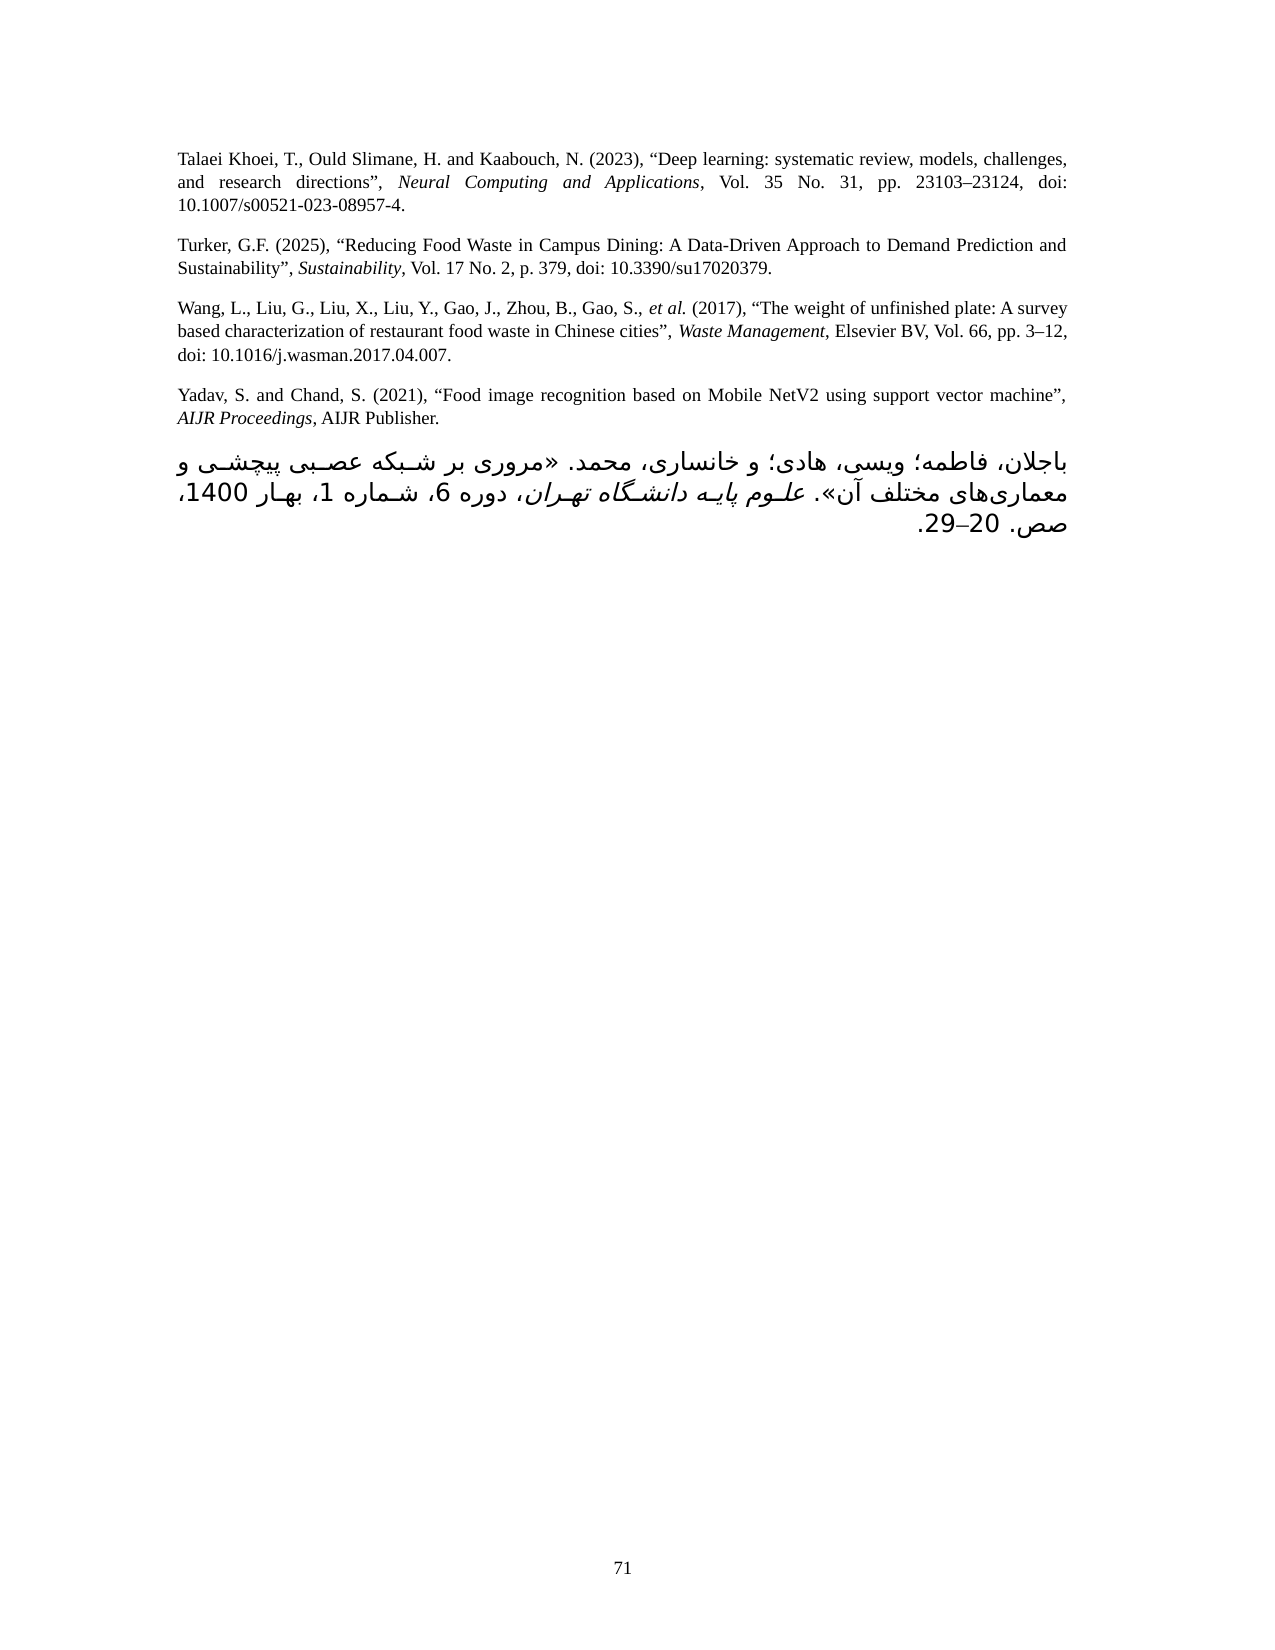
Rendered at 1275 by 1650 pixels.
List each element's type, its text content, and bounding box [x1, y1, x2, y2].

text باجلان، فاطمه؛ ویسی، هادی؛ و خانساری، محمد. «مروری بر شبکه عصبی پیچشی و معماری‌های مختلف آن». علوم پایه دانشگاه تهران، دوره 6، شماره 1، بهار 1400، صص. 20–29. [177, 447, 1068, 539]
text Wang, L., Liu, G., Liu, X., Liu, Y., Gao, J., Zhou, B., Gao, S., et al. (2017), “The weight of unfinished plate: A survey based characterization of restaurant food waste in Chinese cities”, Waste Management, Elsevier BV, Vol. 66, pp. 3–12, doi: 10.1016/j.wasman.2017.04.007. [177, 297, 1068, 365]
text Yadav, S. and Chand, S. (2021), “Food image recognition based on Mobile NetV2 using support vector machine”, AIJR Proceedings, AIJR Publisher. [177, 383, 1068, 428]
text Talaei Khoei, T., Ould Slimane, H. and Kaabouch, N. (2023), “Deep learning: systematic review, models, challenges, and research directions”, Neural Computing and Applications, Vol. 35 No. 31, pp. 23103–23124, doi: 10.1007/s00521-023-08957-4. [177, 148, 1068, 216]
text Turker, G.F. (2025), “Reducing Food Waste in Campus Dining: A Data-Driven Approach to Demand Prediction and Sustainability”, Sustainability, Vol. 17 No. 2, p. 379, doi: 10.3390/su17020379. [177, 234, 1068, 279]
